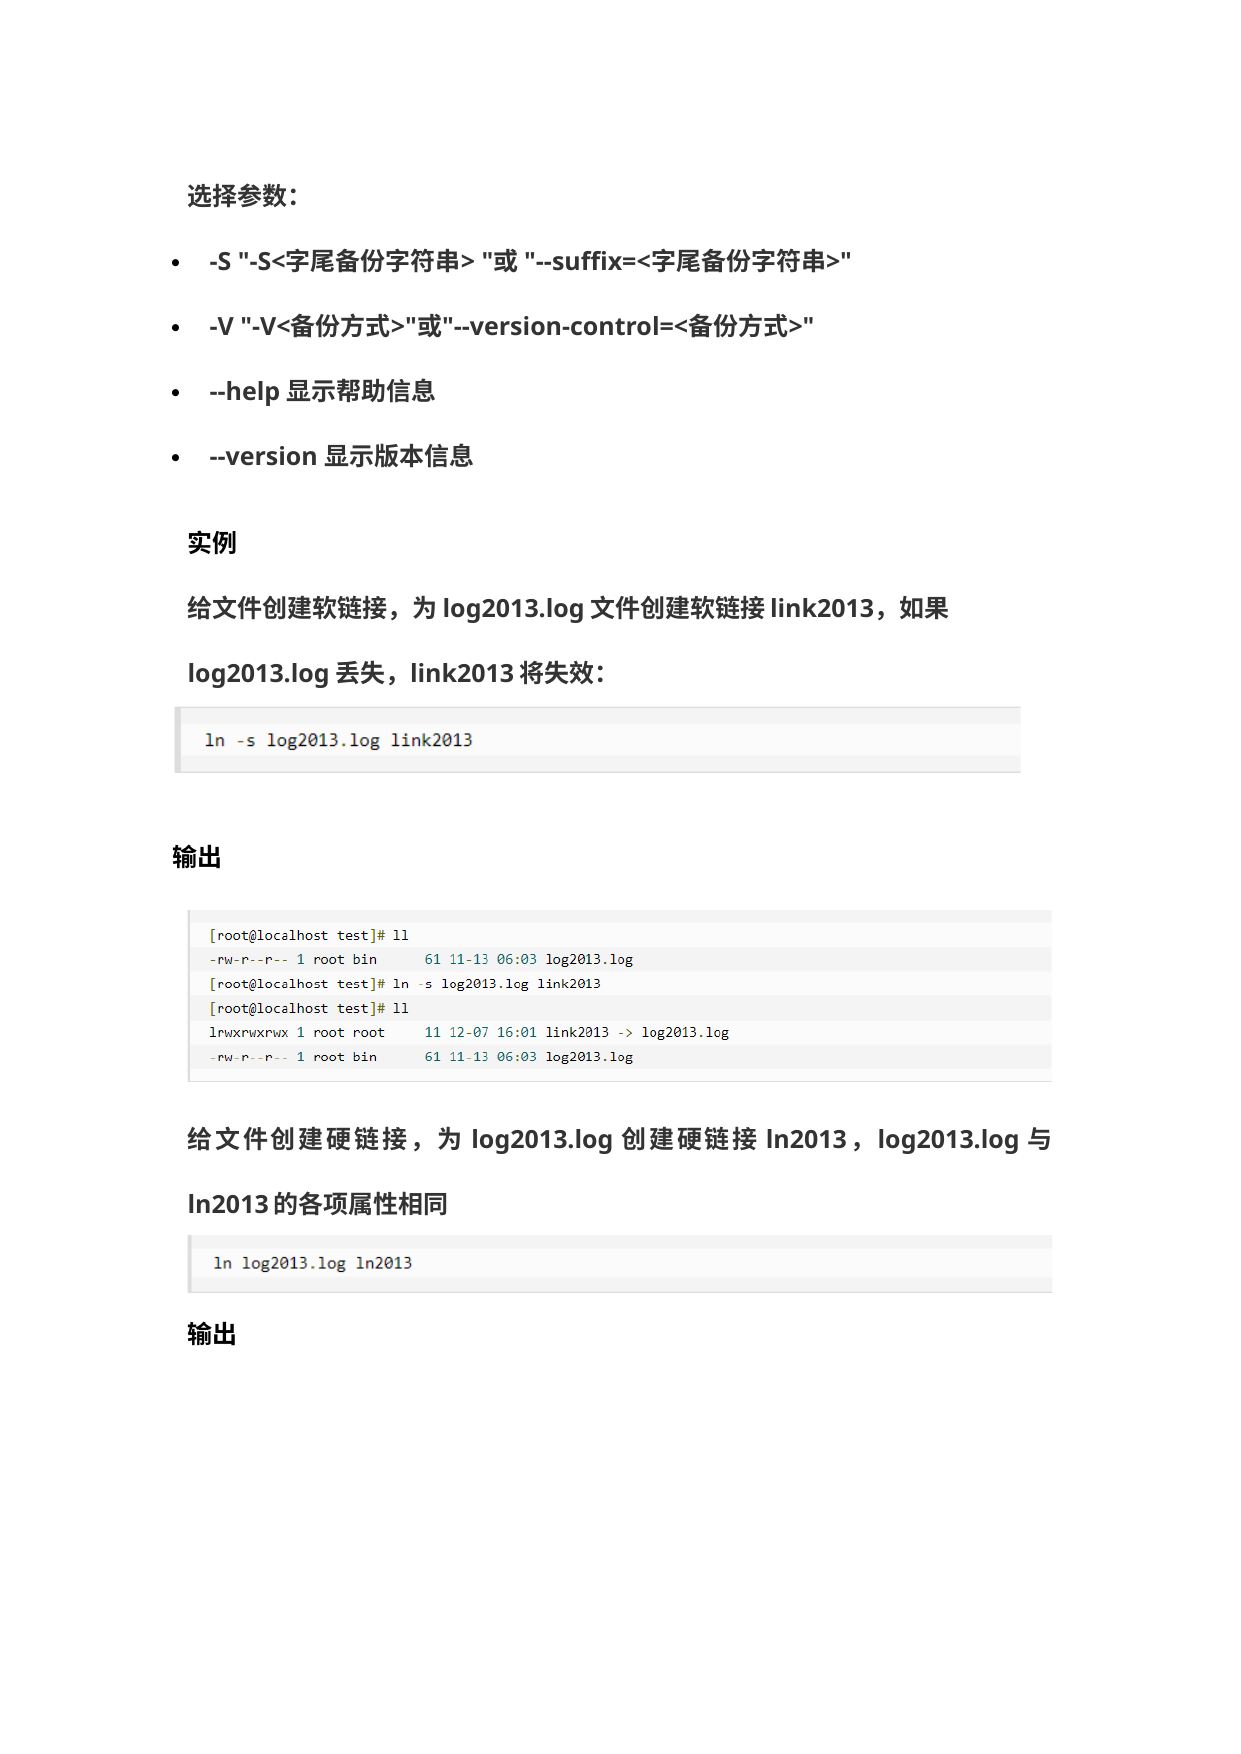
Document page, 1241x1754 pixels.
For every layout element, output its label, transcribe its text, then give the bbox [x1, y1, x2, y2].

picture [187, 910, 1052, 1096]
text 选择参数： [187, 162, 1053, 227]
picture [171, 703, 1021, 773]
list 输出 [172, 823, 1053, 888]
text 实例 [187, 509, 1053, 574]
picture [187, 1235, 1053, 1293]
text 输出 [187, 1300, 1053, 1365]
list -S "-S<字尾备份字符串> "或 "--suffix=<字尾备份字符串>" [172, 227, 1053, 292]
text 给文件创建软链接，为log2013.log文件创建软链接link2013，如果log2013.log丢失，link2013将失效： [187, 574, 1053, 704]
text 给文件创建硬链接，为log2013.log创建硬链接ln2013，log2013.log与ln2013的各项属性相同 [187, 1105, 1053, 1235]
list --version 显示版本信息 [172, 422, 1053, 487]
list --help 显示帮助信息 [172, 357, 1053, 422]
list -V "-V<备份方式>"或"--version-control=<备份方式>" [172, 292, 1053, 357]
